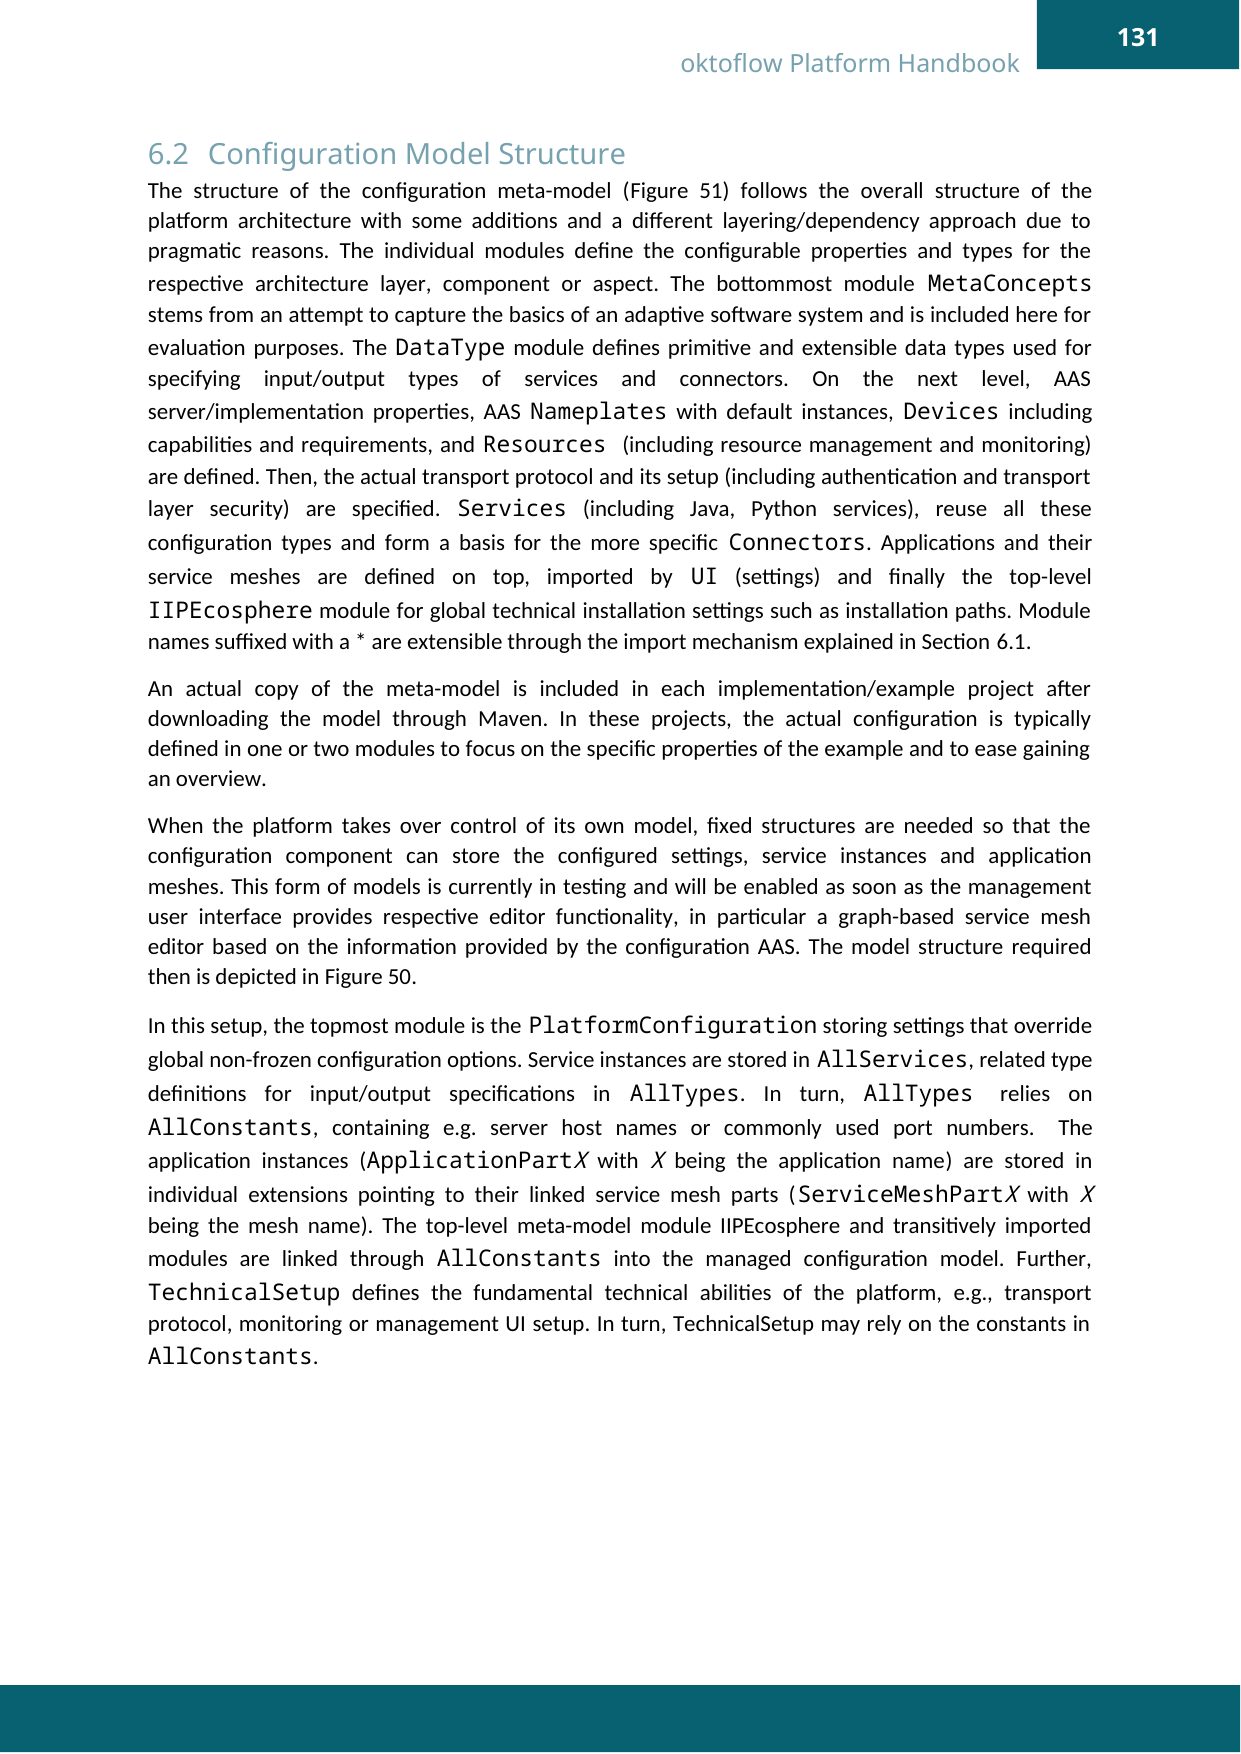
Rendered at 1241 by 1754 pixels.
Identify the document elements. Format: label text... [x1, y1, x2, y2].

text When the platform takes over control of its own model, fixed structures are needed so that the configuration component can store the configured settings, service instances and application meshes. This form of models is currently in testing and will be enabled as soon as the management user interface provides respective editor functionality, in particular a graph-based service mesh editor based on the information provided by the configuration AAS. The model structure required then is depicted in Figure 50. [148, 811, 1093, 990]
text The structure of the configuration meta-model (Figure 51) follows the overall structure of the platform architecture with some additions and a different layering/dependency approach due to pragmatic reasons. The individual modules define the configurable properties and types for the respective architecture layer, component or aspect. The bottommost module MetaConcepts stems from an attempt to capture the basics of an adaptive software system and is included here for evaluation purposes. The DataType module defines primitive and extensible data types used for specifying input/output types of services and connectors. On the next level, AAS server/implementation properties, AAS Nameplates with default instances, Devices including capabilities and requirements, and Resources (including resource management and monitoring) are defined. Then, the actual transport protocol and its setup (including authentication and transport layer security) are specified. Services (including Java, Python services), reuse all these configuration types and form a basis for the more specific Connectors. Applications and their service meshes are defined on top, imported by UI (settings) and finally the top-level IIPEcosphere module for global technical installation settings such as installation paths. Module names suffixed with a * are extensible through the import mechanism explained in Section 6.1. [148, 176, 1093, 655]
subtitle Configuration Model Structure [148, 133, 1093, 173]
text An actual copy of the meta-model is included in each implementation/example project after downloading the model through Maven. In these projects, the actual configuration is typically defined in one or two modules to focus on the specific properties of the example and to ease gaining an overview. [148, 674, 1093, 792]
text In this setup, the topmost module is the PlatformConfiguration storing settings that override global non-frozen configuration options. Service instances are stored in AllServices, related type definitions for input/output specifications in AllTypes. In turn, AllTypes relies on AllConstants, containing e.g. server host names or commonly used port numbers. The application instances (ApplicationPartX with X being the application name) are stored in individual extensions pointing to their linked service mesh parts (ServiceMeshPartX with X being the mesh name). The top-level meta-model module IIPEcosphere and transitively imported modules are linked through AllConstants into the managed configuration model. Further, TechnicalSetup defines the fundamental technical abilities of the platform, e.g., transport protocol, monitoring or management UI setup. In turn, TechnicalSetup may rely on the constants in AllConstants. [148, 1009, 1093, 1371]
